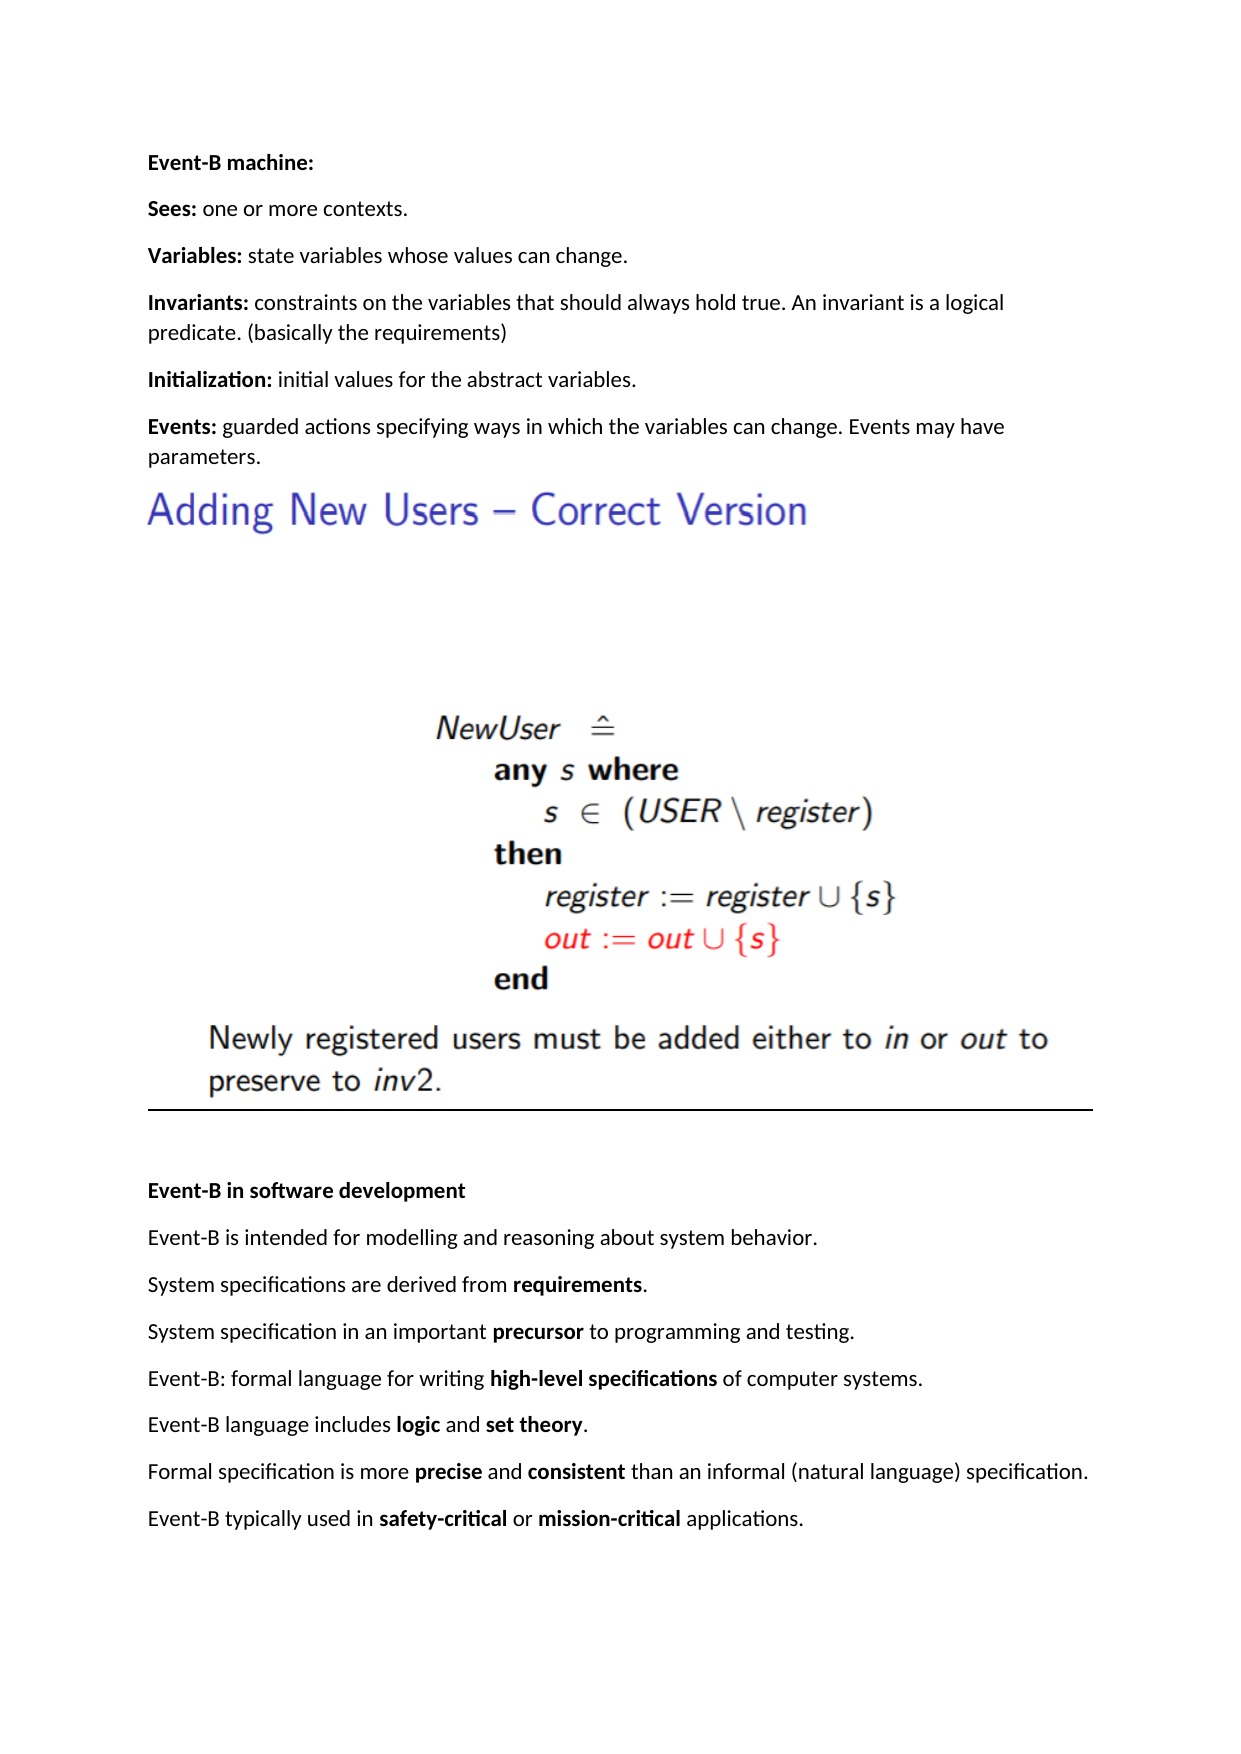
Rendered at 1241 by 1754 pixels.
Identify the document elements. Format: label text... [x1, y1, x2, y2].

text System specification in an important precursor to programming and testing. [148, 1317, 1093, 1345]
text Event-B machine: [148, 148, 1093, 176]
text Variables: state variables whose values can change. [148, 241, 1093, 269]
text Event-B in software development [148, 1176, 1093, 1204]
text Events: guarded actions specifying ways in which the variables can change. Events may have parameters. [148, 412, 1093, 470]
text Event-B language includes logic and set theory. [148, 1411, 1093, 1439]
text Sees: one or more contexts. [148, 194, 1093, 222]
text Formal specification is more precise and consistent than an informal (natural language) specification. [148, 1457, 1093, 1486]
text Initialization: initial values for the abstract variables. [148, 365, 1093, 393]
text Event-B is intended for modelling and reasoning about system behavior. [148, 1223, 1093, 1251]
text Invariants: constraints on the variables that should always hold true. An invariant is a logical predicate. (basically the requirements) [148, 288, 1093, 346]
text Event-B: formal language for writing high-level specifications of computer systems. [148, 1364, 1093, 1392]
text Event-B typically used in safety-critical or mission-critical applications. [148, 1504, 1093, 1532]
text System specifications are derived from requirements. [148, 1270, 1093, 1298]
picture [147, 489, 1092, 1107]
